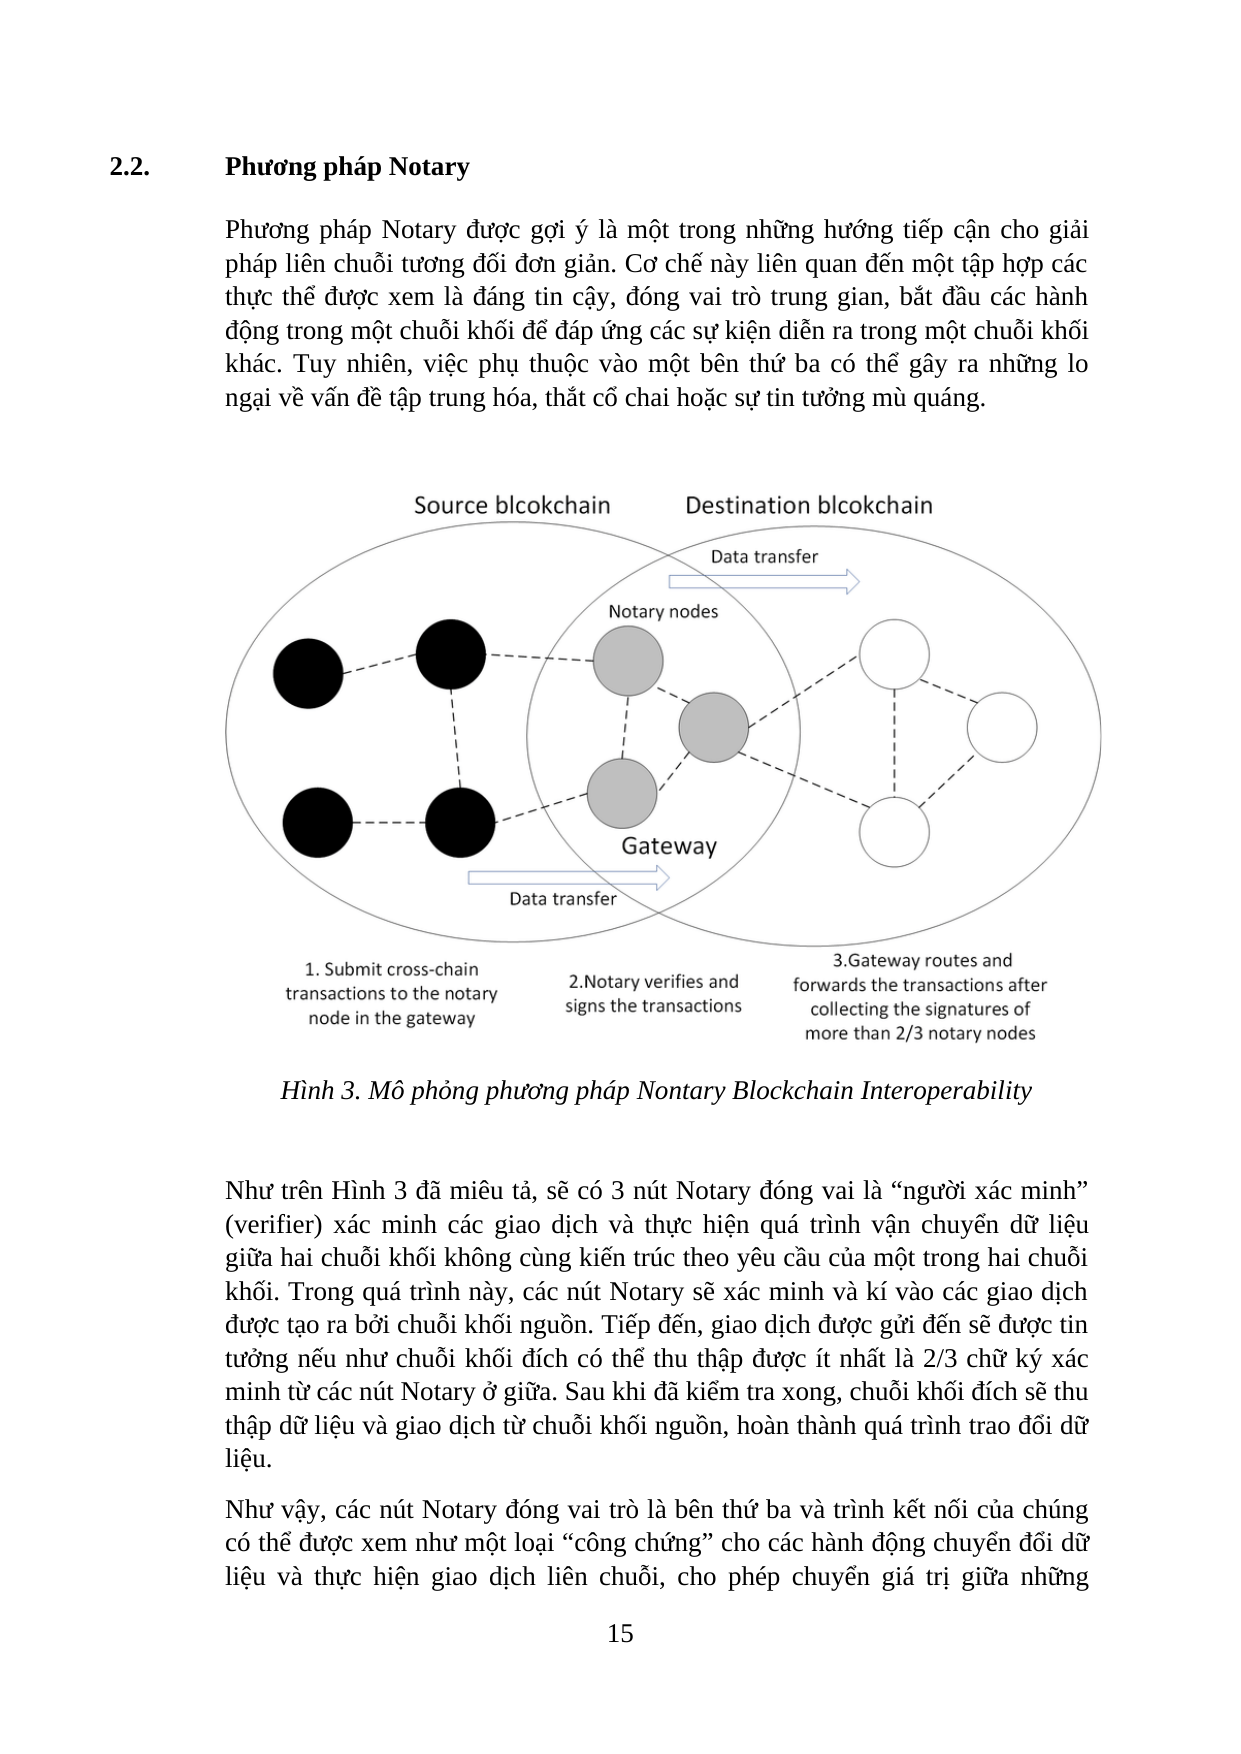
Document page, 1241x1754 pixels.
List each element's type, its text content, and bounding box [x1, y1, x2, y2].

text Phương pháp Notary được gợi ý là một trong những hướng tiếp cận cho giải pháp liên chuỗi tương đối đơn giản. Cơ chế này liên quan đến một tập hợp các thực thể được xem là đáng tin cậy, đóng vai trò trung gian, bắt đầu các hành động trong một chuỗi khối để đáp ứng các sự kiện diễn ra trong một chuỗi khối khác. Tuy nhiên, việc phụ thuộc vào một bên thứ ba có thể gây ra những lo ngại về vấn đề tập trung hóa, thắt cổ chai hoặc sự tin tưởng mù quáng. [225, 213, 1090, 412]
text Hình 3. Mô phỏng phương pháp Nontary Blockchain Interoperability [225, 1074, 1090, 1105]
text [225, 1493, 1090, 1591]
list Phương pháp Notary [150, 150, 1090, 181]
text Như trên Hình 3 đã miêu tả, sẽ có 3 nút Notary đóng vai là “người xác minh” (verifier) xác minh các giao dịch và thực hiện quá trình vận chuyển dữ liệu giữa hai chuỗi khối không cùng kiến trúc theo yêu cầu của một trong hai chuỗi khối. Trong quá trình này, các nút Notary sẽ xác minh và kí vào các giao dịch được tạo ra bởi chuỗi khối nguồn. Tiếp đến, giao dịch được gửi đến sẽ được tin tưởng nếu như chuỗi khối đích có thể thu thập được ít nhất là 2/3 chữ ký xác minh từ các nút Notary ở giữa. Sau khi đã kiểm tra xong, chuỗi khối đích sẽ thu thập dữ liệu và giao dịch từ chuỗi khối nguồn, hoàn thành quá trình trao đổi dữ liệu. [225, 1174, 1090, 1474]
picture [225, 481, 1102, 1055]
